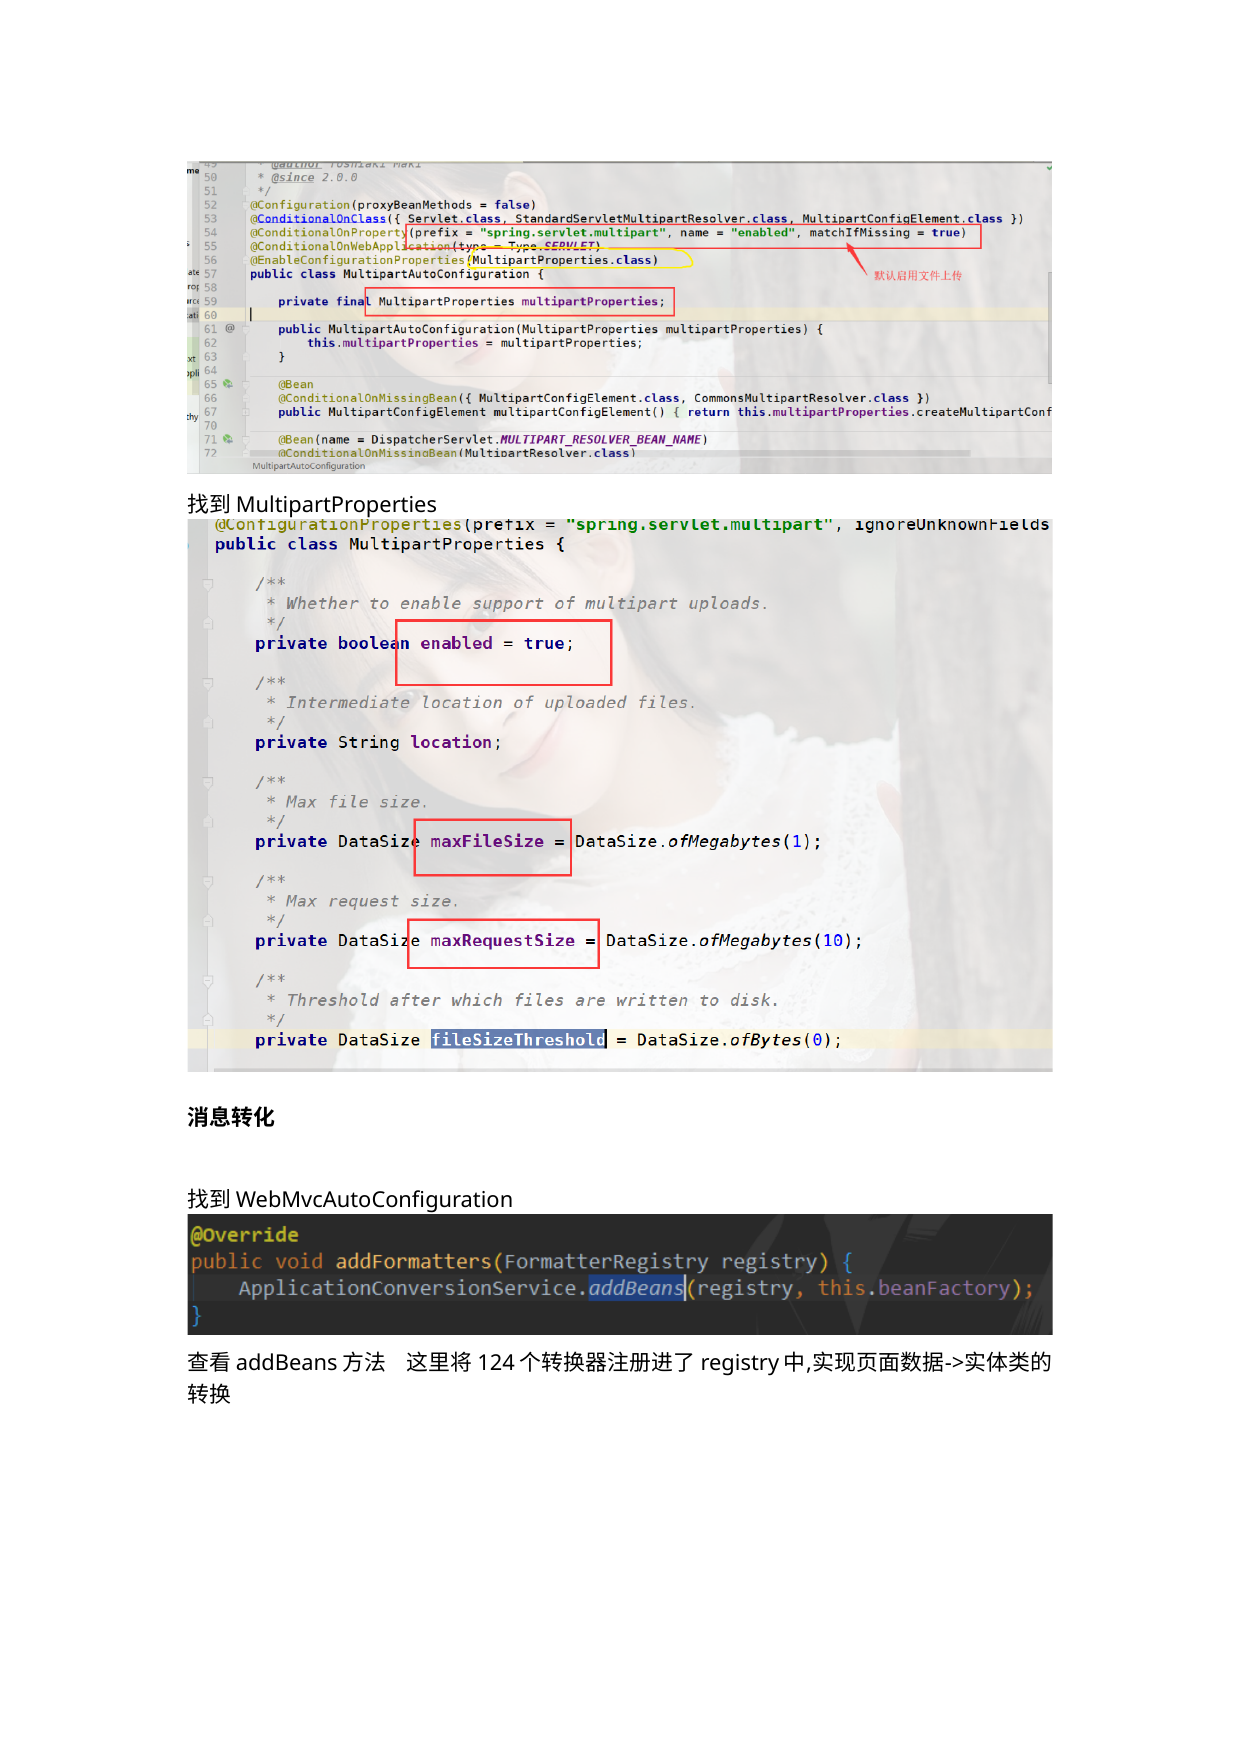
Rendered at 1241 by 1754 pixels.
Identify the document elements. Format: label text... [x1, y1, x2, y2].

text 找到WebMvcAutoConfiguration [187, 1182, 1053, 1214]
picture [187, 519, 1053, 1072]
text 找到MultipartProperties [187, 487, 1053, 519]
text 查看addBeans方法 这里将124个转换器注册进了registry中,实现页面数据->实体类的转换 [187, 1344, 1053, 1409]
subtitle 消息转化 [187, 1099, 1053, 1132]
picture [187, 1214, 1053, 1335]
picture [187, 161, 1052, 474]
